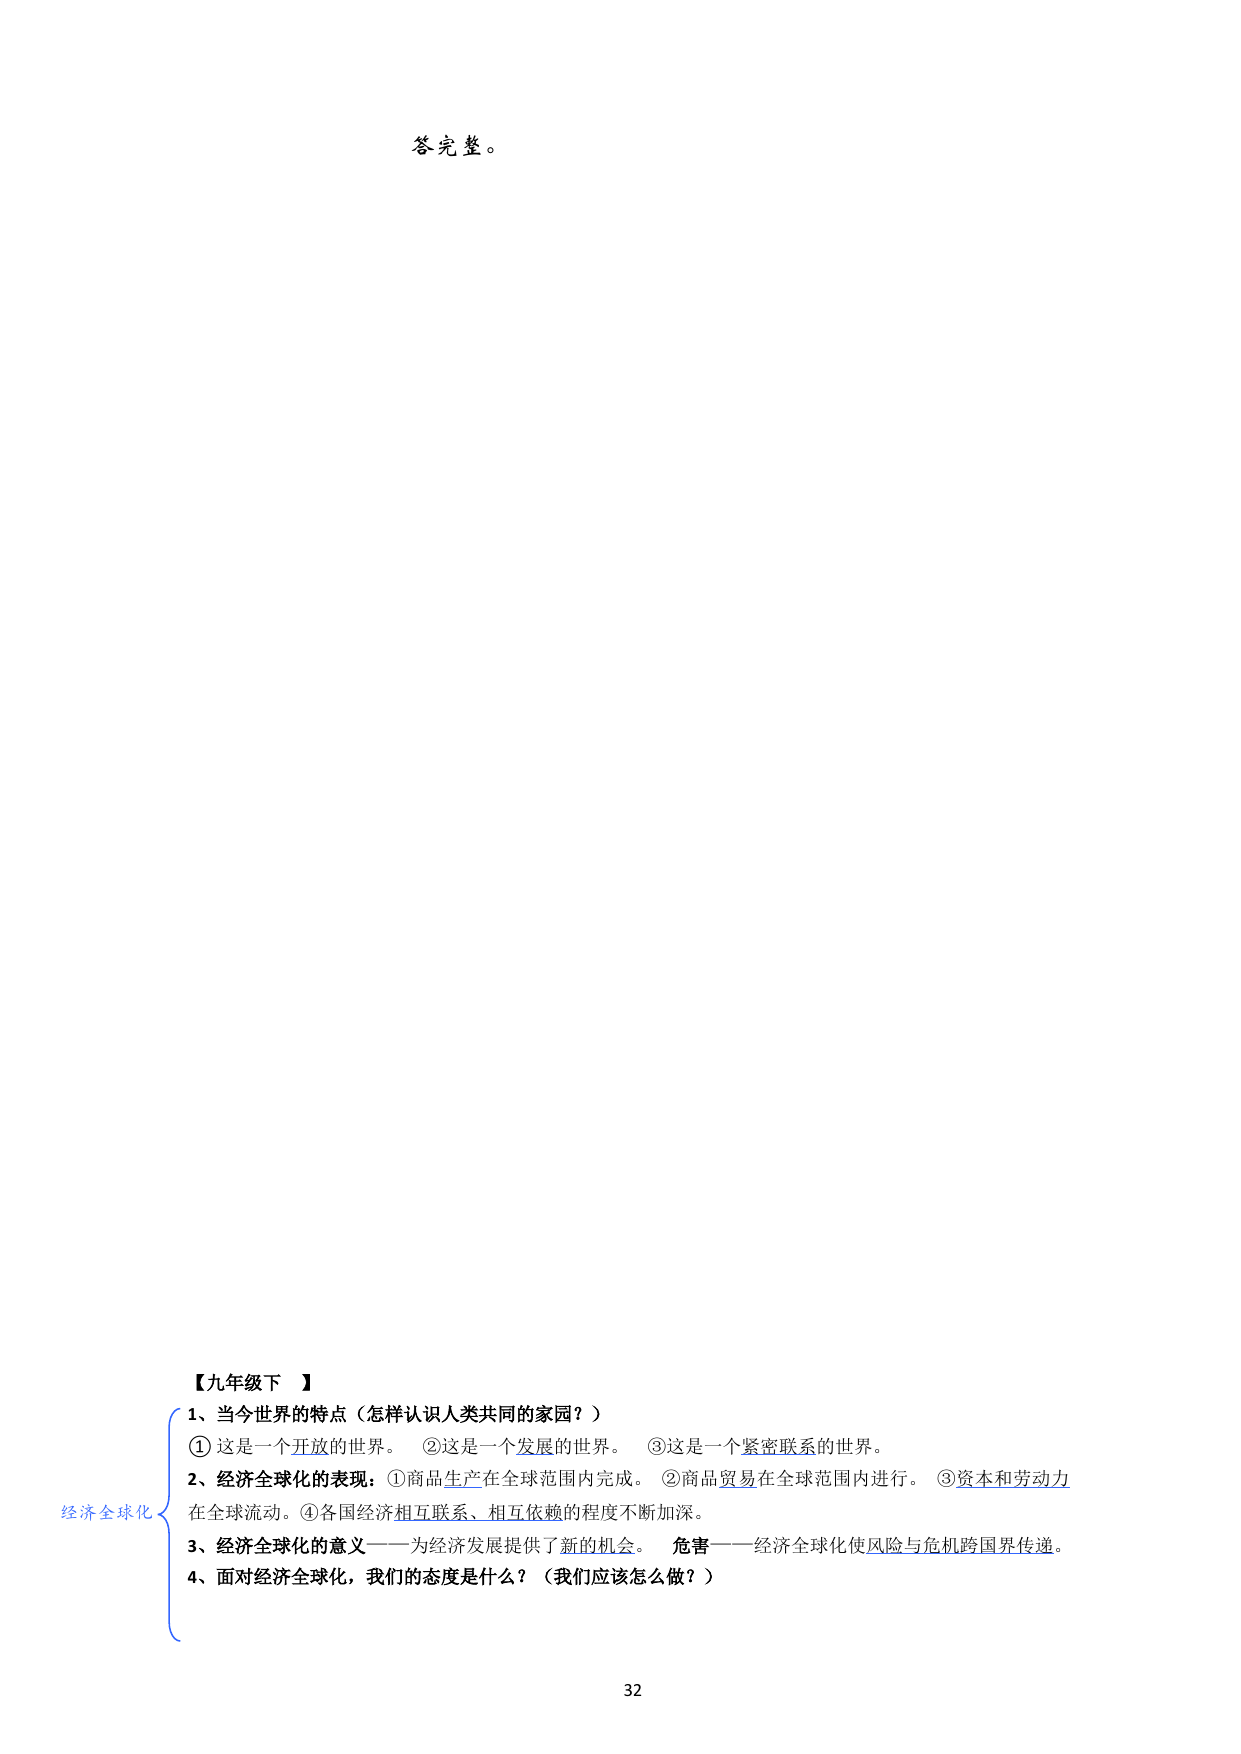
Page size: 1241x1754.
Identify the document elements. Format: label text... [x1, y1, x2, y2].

text 3、经济全球化的意义——为经济发展提供了新的机会。 危害——经济全球化使风险与危机跨国界传递。 [187, 1527, 1069, 1560]
text 2、经济全球化的表现：①商品生产在全球范围内完成。 ②商品贸易在全球范围内进行。 ③资本和劳动力在全球流动。④各国经济相互联系、相互依赖的程度不断加深。 [187, 1462, 1069, 1527]
text 4、面对经济全球化，我们的态度是什么？（我们应该怎么做？） [187, 1560, 1069, 1592]
text 1、当今世界的特点（怎样认识人类共同的家园？） [187, 1397, 1069, 1430]
text ①这是一个开放的世界。 ②这是一个发展的世界。 ③这是一个紧密联系的世界。 [187, 1430, 1069, 1462]
text 【九年级下册】 [187, 1365, 1069, 1397]
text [187, 130, 1069, 162]
